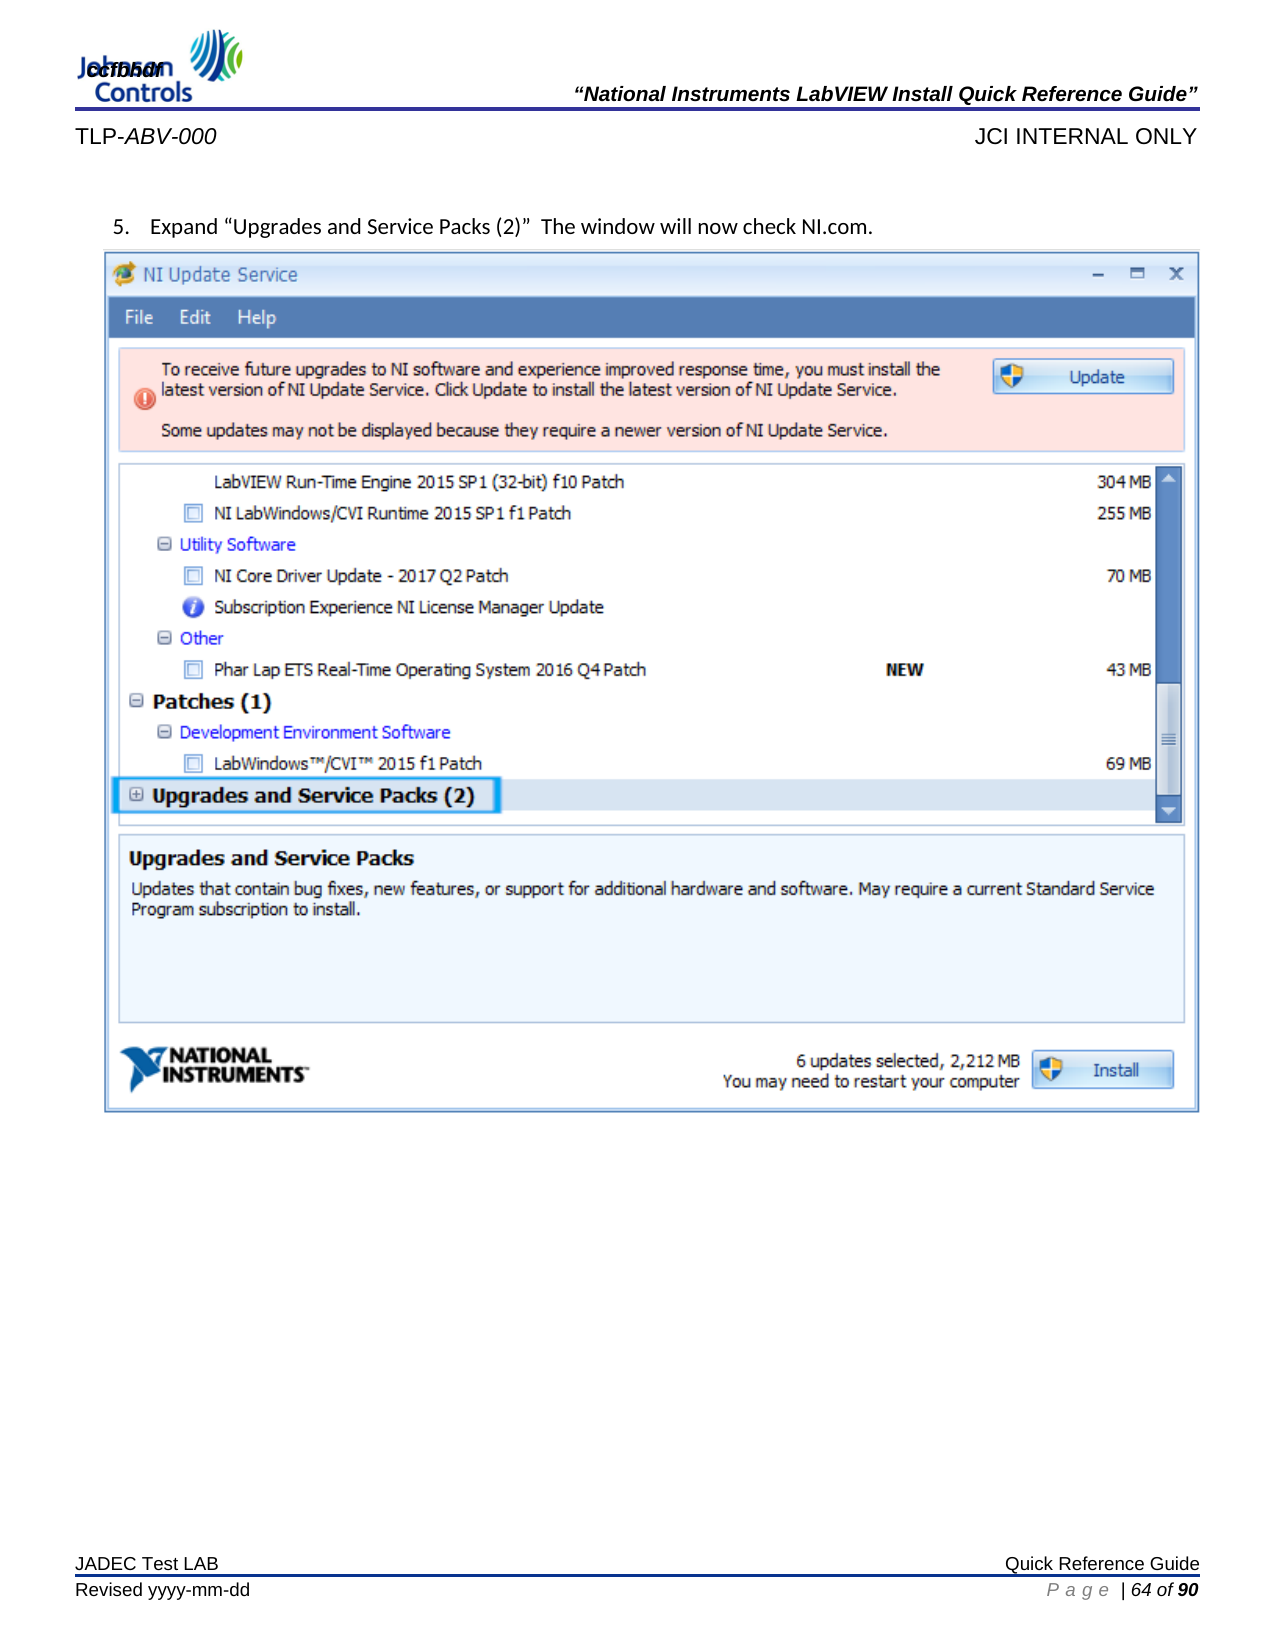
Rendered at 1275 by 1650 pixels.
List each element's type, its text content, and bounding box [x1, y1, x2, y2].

picture [76, 26, 246, 105]
picture [103, 249, 1200, 1119]
list Expand “Upgrades and Service Packs (2)” The window will now check NI.com. [112, 212, 1200, 240]
